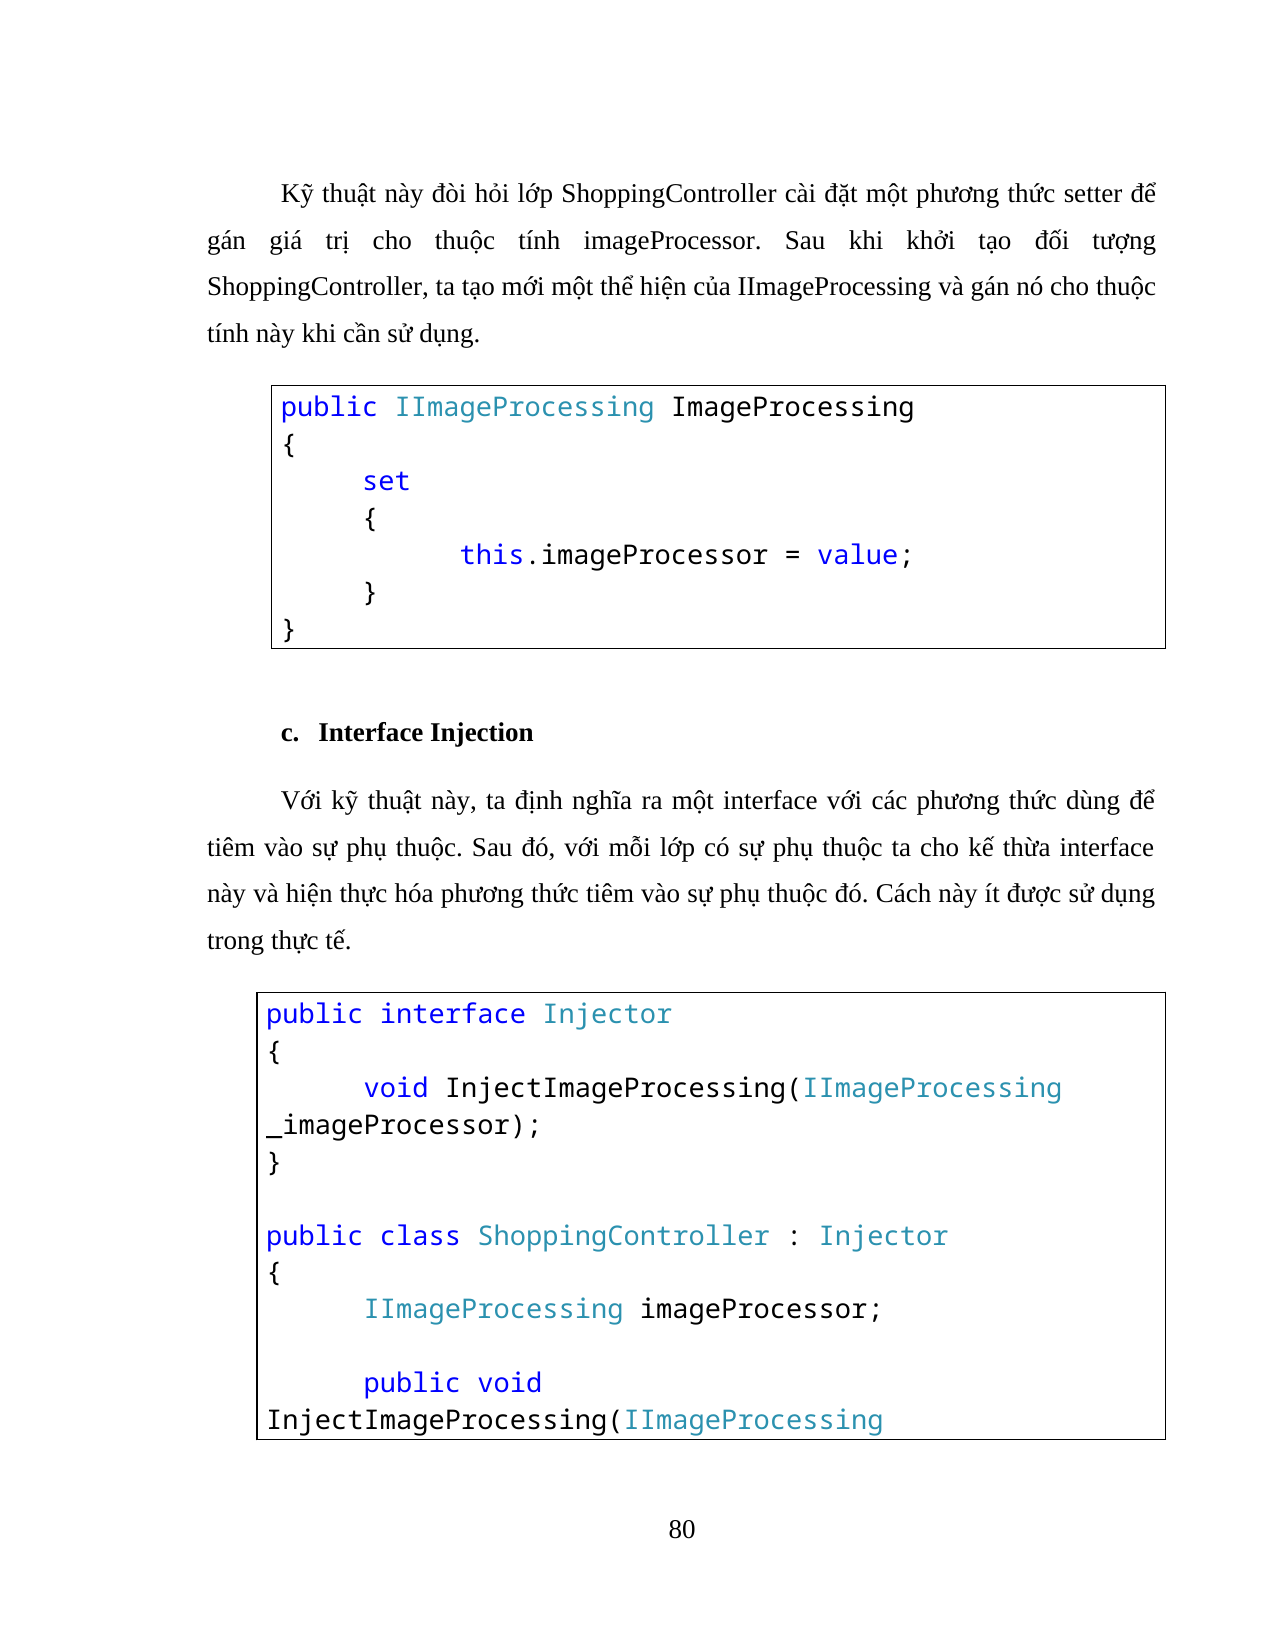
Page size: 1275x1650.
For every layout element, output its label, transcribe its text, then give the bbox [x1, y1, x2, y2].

text { [258, 1028, 1165, 1065]
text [258, 1360, 1165, 1439]
text this.imageProcessor = value; [272, 532, 1165, 569]
text { [258, 1250, 1165, 1287]
text Với kỹ thuật này, ta định nghĩa ra một interface với các phương thức dùng để tiêm vào sự phụ thuộc. Sau đó, với mỗi lớp có sự phụ thuộc ta cho kế thừa interface này và hiện thực hóa phương thức tiêm vào sự phụ thuộc đó. Cách này ít được sử dụng trong thực tế. [207, 784, 1157, 955]
text void InjectImageProcessing(IImageProcessing _imageProcessor); [258, 1065, 1165, 1139]
text { [272, 422, 1165, 458]
text public class ShoppingController : Injector [258, 1213, 1165, 1250]
list Interface Injection [281, 717, 1157, 748]
text Kỹ thuật này đòi hỏi lớp ShoppingController cài đặt một phương thức setter để gán giá trị cho thuộc tính imageProcessor. Sau khi khởi tạo đối tượng ShoppingController, ta tạo mới một thể hiện của IImageProcessing và gán nó cho thuộc tính này khi cần sử dụng. [207, 177, 1157, 348]
text } [272, 606, 1165, 648]
text IImageProcessing imageProcessor; [258, 1287, 1165, 1327]
text } [258, 1139, 1165, 1179]
text { [272, 495, 1165, 532]
text } [272, 569, 1165, 606]
text set [272, 458, 1165, 495]
text public interface Injector [258, 993, 1165, 1028]
text public IImageProcessing ImageProcessing [272, 386, 1165, 422]
